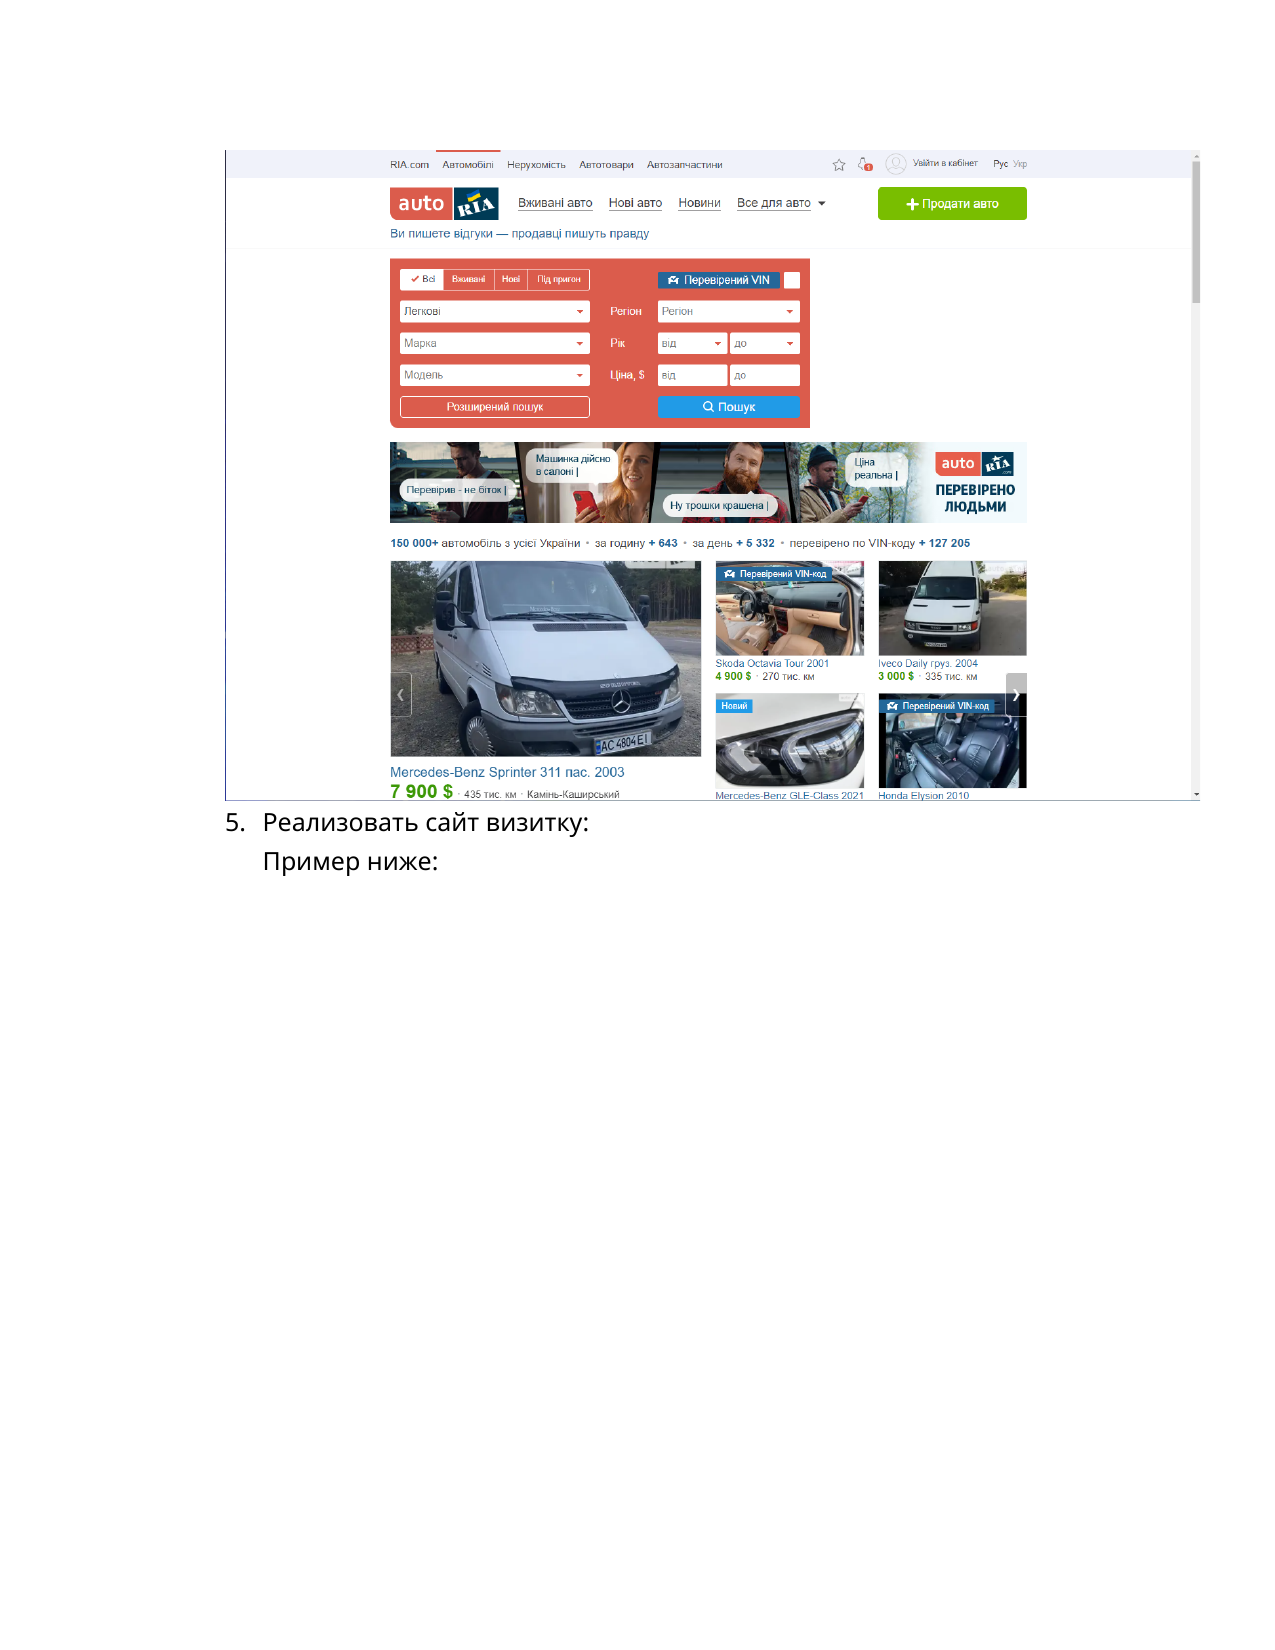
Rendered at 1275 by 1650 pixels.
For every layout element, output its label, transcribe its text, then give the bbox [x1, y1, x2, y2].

picture [225, 150, 1200, 801]
list Пример ниже: [262, 844, 1125, 878]
list Реализовать сайт визитку: [225, 805, 1125, 839]
